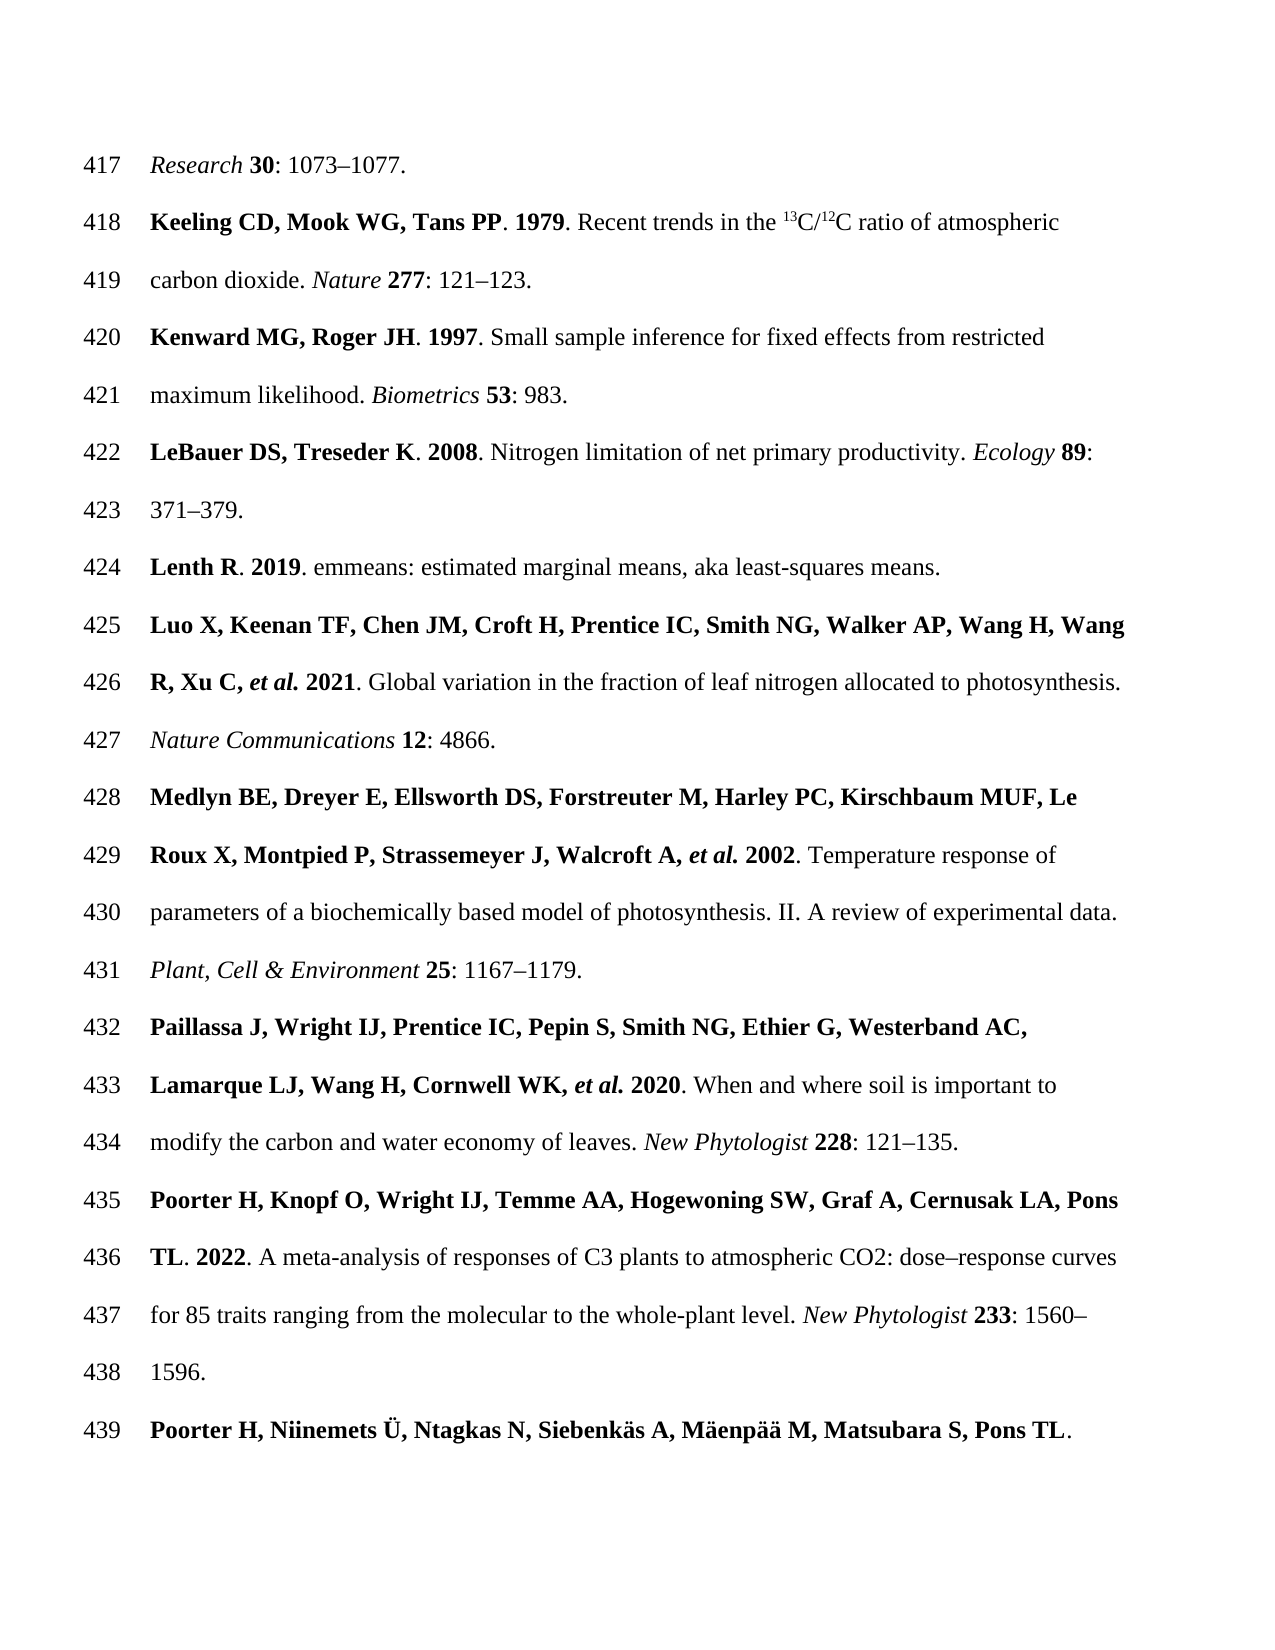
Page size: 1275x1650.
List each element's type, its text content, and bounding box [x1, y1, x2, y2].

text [150, 1415, 1125, 1444]
text Kenward MG, Roger JH. 1997. Small sample inference for fixed effects from restricted maximum likelihood. Biometrics 53: 983. [150, 322, 1125, 409]
text Lenth R. 2019. emmeans: estimated marginal means, aka least-squares means. [150, 552, 1125, 581]
text Luo X, Keenan TF, Chen JM, Croft H, Prentice IC, Smith NG, Walker AP, Wang H, Wang R, Xu C, et al. 2021. Global variation in the fraction of leaf nitrogen allocated to photosynthesis. Nature Communications 12: 4866. [150, 610, 1125, 754]
text Paillassa J, Wright IJ, Prentice IC, Pepin S, Smith NG, Ethier G, Westerband AC, Lamarque LJ, Wang H, Cornwell WK, et al. 2020. When and where soil is important to modify the carbon and water economy of leaves. New Phytologist 228: 121–135. [150, 1012, 1125, 1156]
text Medlyn BE, Dreyer E, Ellsworth DS, Forstreuter M, Harley PC, Kirschbaum MUF, Le Roux X, Montpied P, Strassemeyer J, Walcroft A, et al. 2002. Temperature response of parameters of a biochemically based model of photosynthesis. II. A review of experimental data. Plant, Cell & Environment 25: 1167–1179. [150, 782, 1125, 984]
text Keeling CD, Mook WG, Tans PP. 1979. Recent trends in the 13C/12C ratio of atmospheric carbon dioxide. Nature 277: 121–123. [150, 207, 1125, 294]
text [150, 150, 1125, 179]
text Poorter H, Knopf O, Wright IJ, Temme AA, Hogewoning SW, Graf A, Cernusak LA, Pons TL. 2022. A meta-analysis of responses of C3 plants to atmospheric CO2: dose–response curves for 85 traits ranging from the molecular to the whole-plant level. New Phytologist 233: 1560–1596. [150, 1185, 1125, 1386]
text LeBauer DS, Treseder K. 2008. Nitrogen limitation of net primary productivity. Ecology 89: 371–379. [150, 437, 1125, 524]
